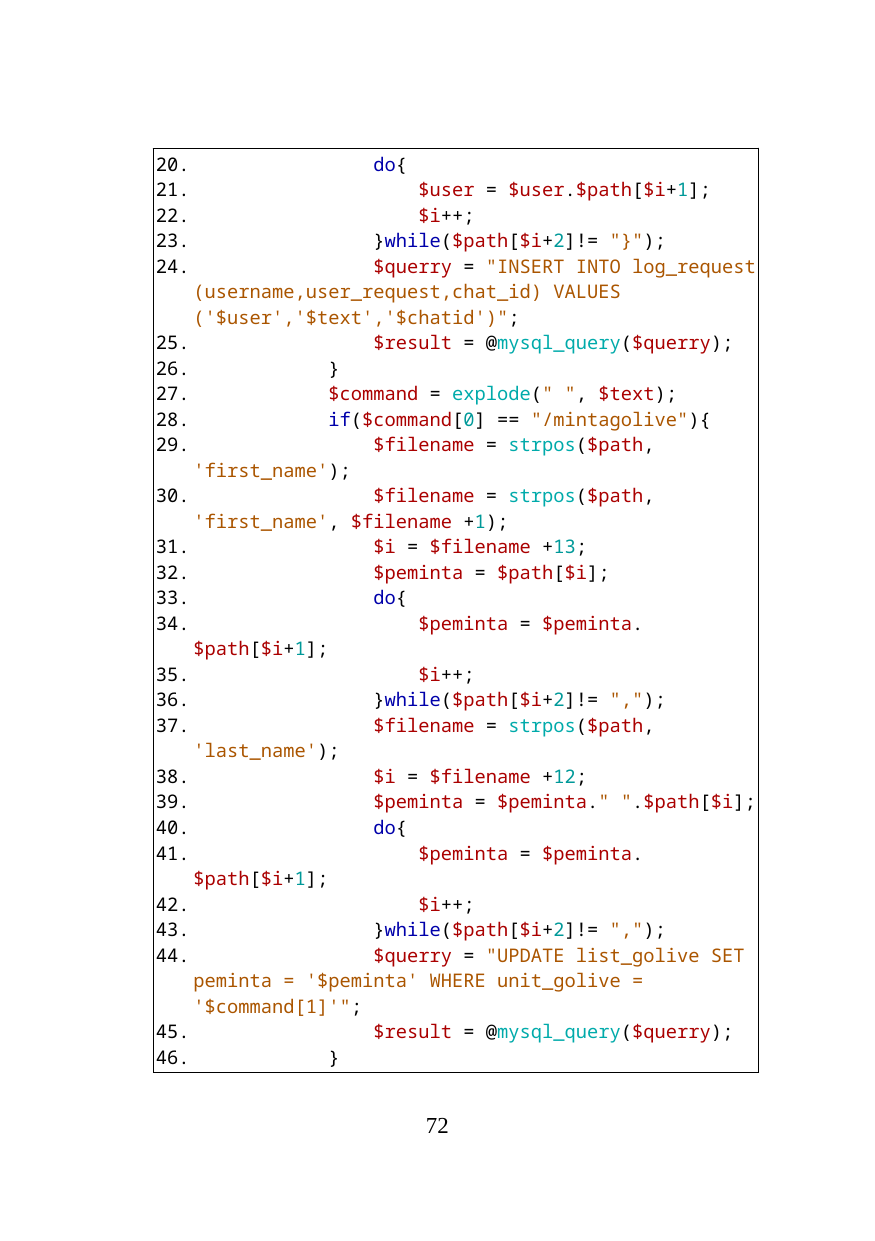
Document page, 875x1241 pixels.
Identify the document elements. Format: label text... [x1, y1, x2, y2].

list do{ [154, 811, 758, 837]
list $result = @mysql_query($querry); [154, 326, 758, 352]
list } [154, 1041, 758, 1072]
list $querry = "UPDATE list_golive SET peminta = '$peminta' WHERE unit_golive = '$command[1]'"; [154, 939, 758, 1015]
list }while($path[$i+2]!= ","); [154, 684, 758, 709]
list if($command[0] == "/mintagolive"){ [154, 403, 758, 428]
list $i = $filename +13; [154, 531, 758, 556]
list $command = explode(" ", $text); [154, 377, 758, 403]
list $peminta = $peminta.$path[$i+1]; [154, 607, 758, 658]
list $result = @mysql_query($querry); [154, 1015, 758, 1041]
list $peminta = $path[$i]; [154, 556, 758, 582]
list $peminta = $peminta." ".$path[$i]; [154, 786, 758, 811]
list $filename = strpos($path, 'first_name'); [154, 428, 758, 479]
list $i++; [154, 199, 758, 224]
list $filename = strpos($path, 'last_name'); [154, 709, 758, 760]
list }while($path[$i+2]!= ","); [154, 913, 758, 939]
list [154, 250, 758, 326]
list $user = $user.$path[$i+1]; [154, 173, 758, 199]
list do{ [154, 149, 758, 173]
list $peminta = $peminta.$path[$i+1]; [154, 837, 758, 888]
list $i = $filename +12; [154, 760, 758, 786]
list $i++; [154, 658, 758, 684]
list } [154, 352, 758, 377]
list }while($path[$i+2]!= "}"); [154, 224, 758, 250]
list do{ [154, 582, 758, 607]
list $i++; [154, 888, 758, 913]
list $filename = strpos($path, 'first_name', $filename +1); [154, 479, 758, 531]
